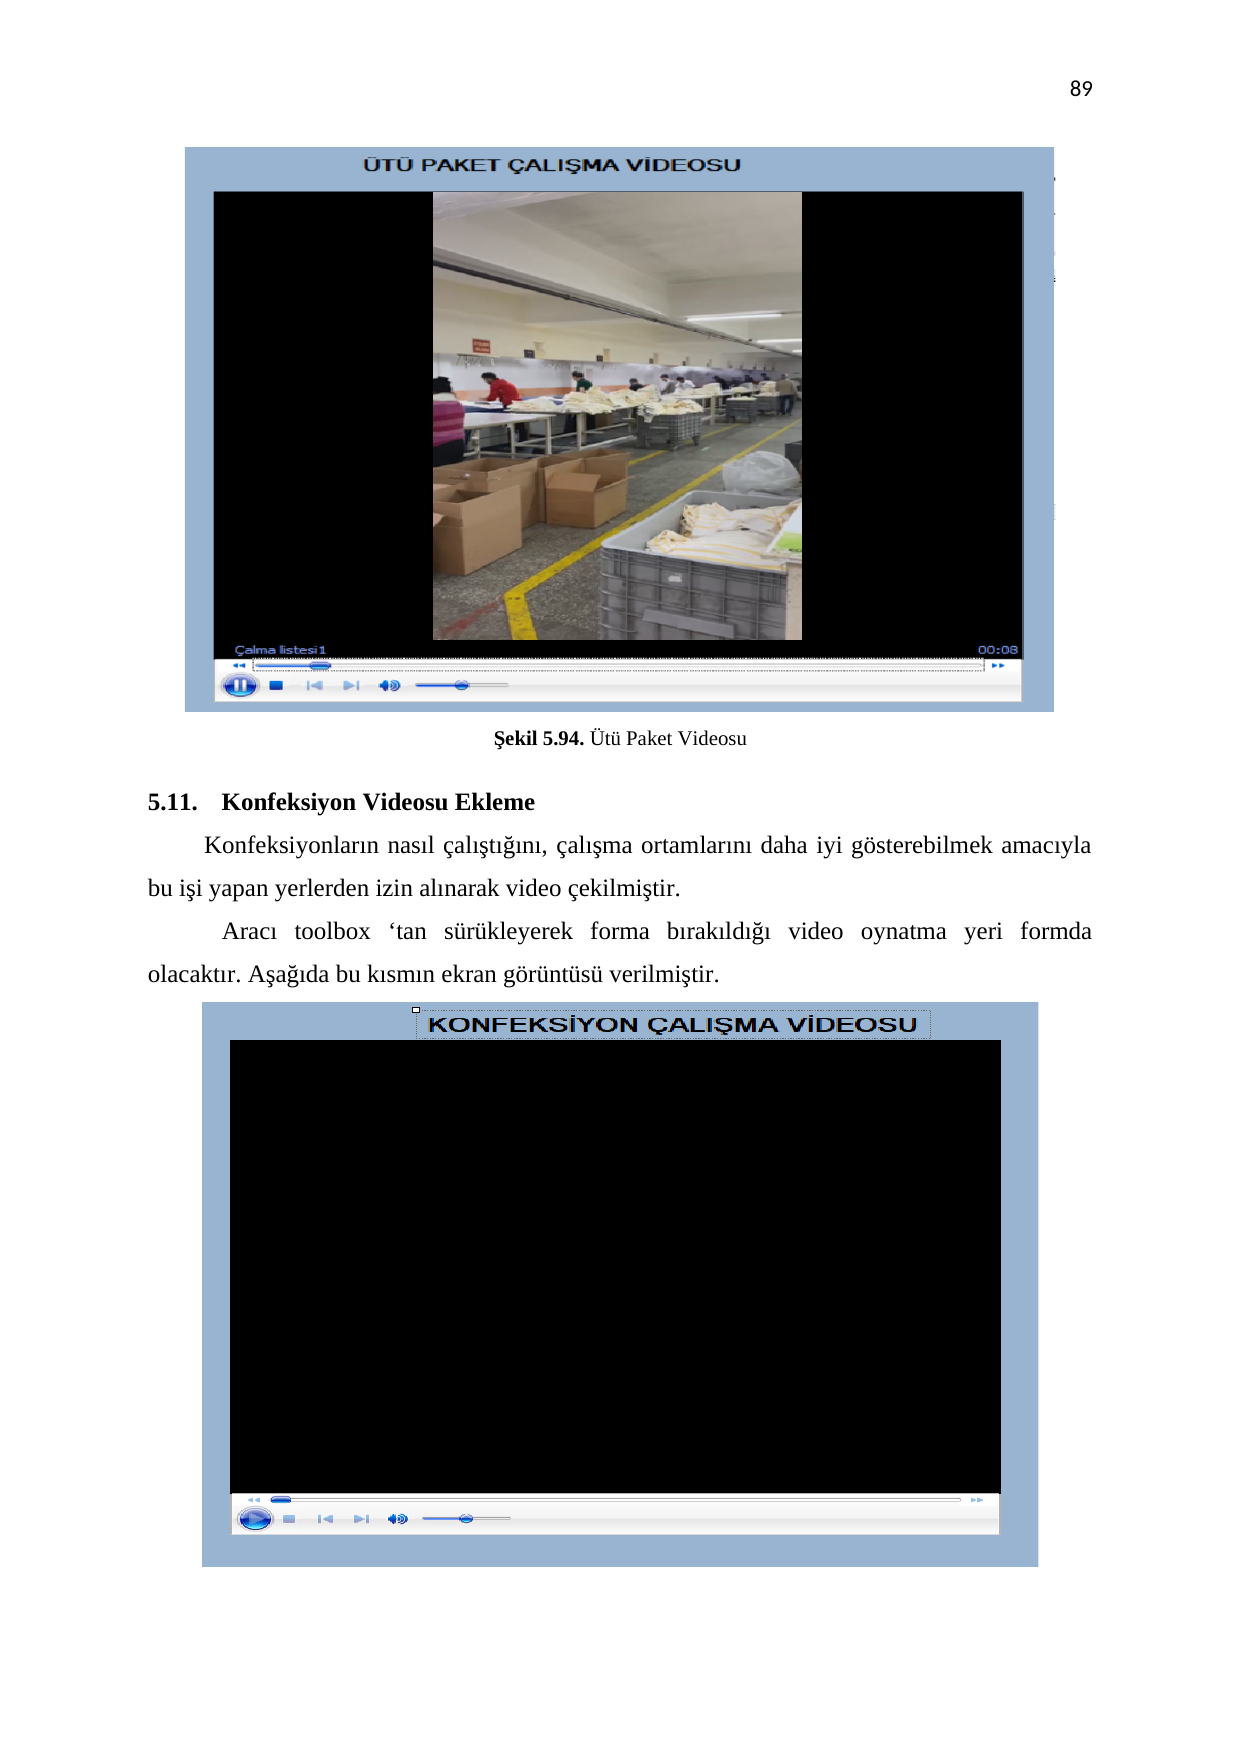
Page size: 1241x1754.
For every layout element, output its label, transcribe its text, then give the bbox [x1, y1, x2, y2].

subtitle Konfeksiyon Videosu Ekleme [148, 787, 1093, 816]
text Konfeksiyonların nasıl çalıştığını, çalışma ortamlarını daha iyi gösterebilmek amacıyla bu işi yapan yerlerden izin alınarak video çekilmiştir. [148, 830, 1093, 902]
text Şekil 5.94. Ütü Paket Videosu [148, 726, 1093, 750]
list Aracı toolbox ‘tan sürükleyerek forma bırakıldığı video oynatma yeri formda olacaktır. Aşağıda bu kısmın ekran görüntüsü verilmiştir. [148, 916, 1093, 988]
picture [202, 1002, 1039, 1567]
picture [184, 147, 1056, 712]
